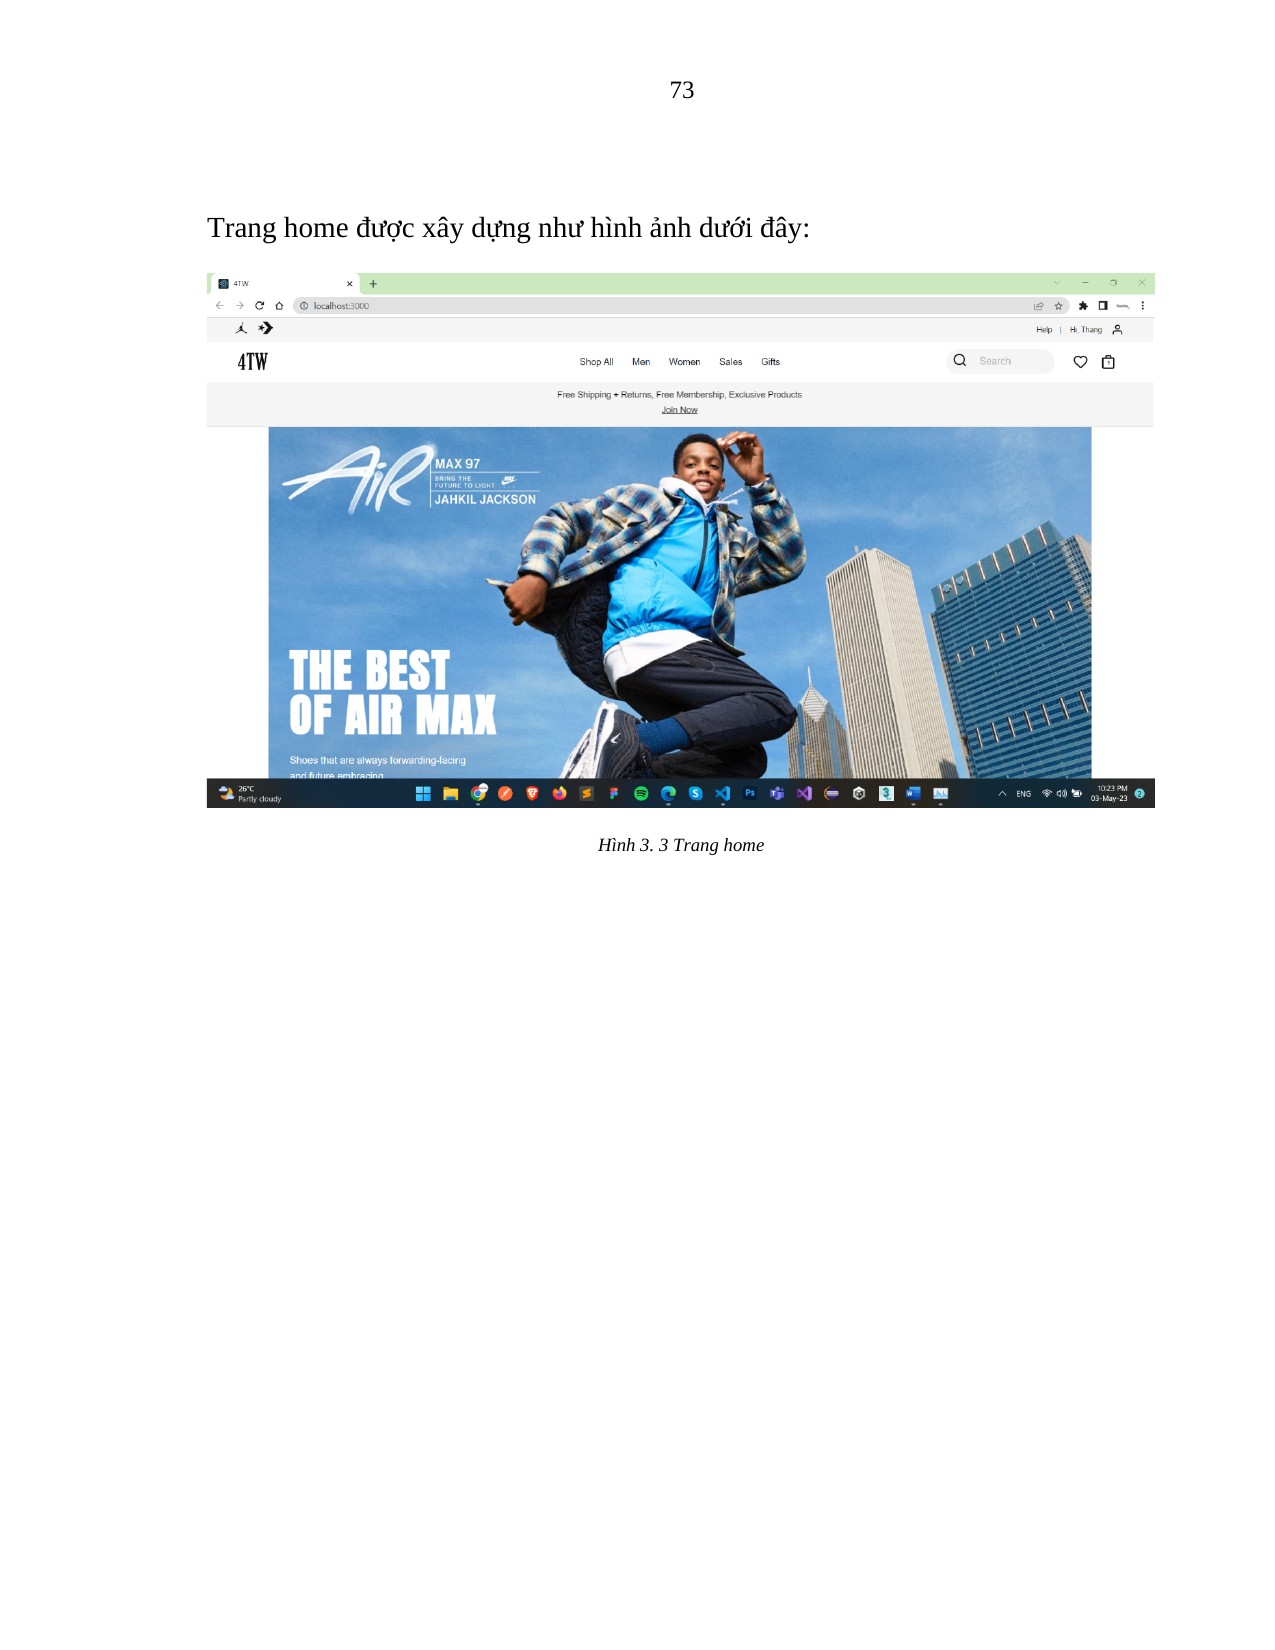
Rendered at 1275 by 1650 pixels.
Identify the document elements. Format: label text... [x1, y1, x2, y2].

text Hình 3. 3 Trang home [207, 834, 1157, 856]
text Trang home được xây dựng như hình ảnh dưới đây: [207, 211, 1157, 244]
picture [206, 273, 1155, 808]
